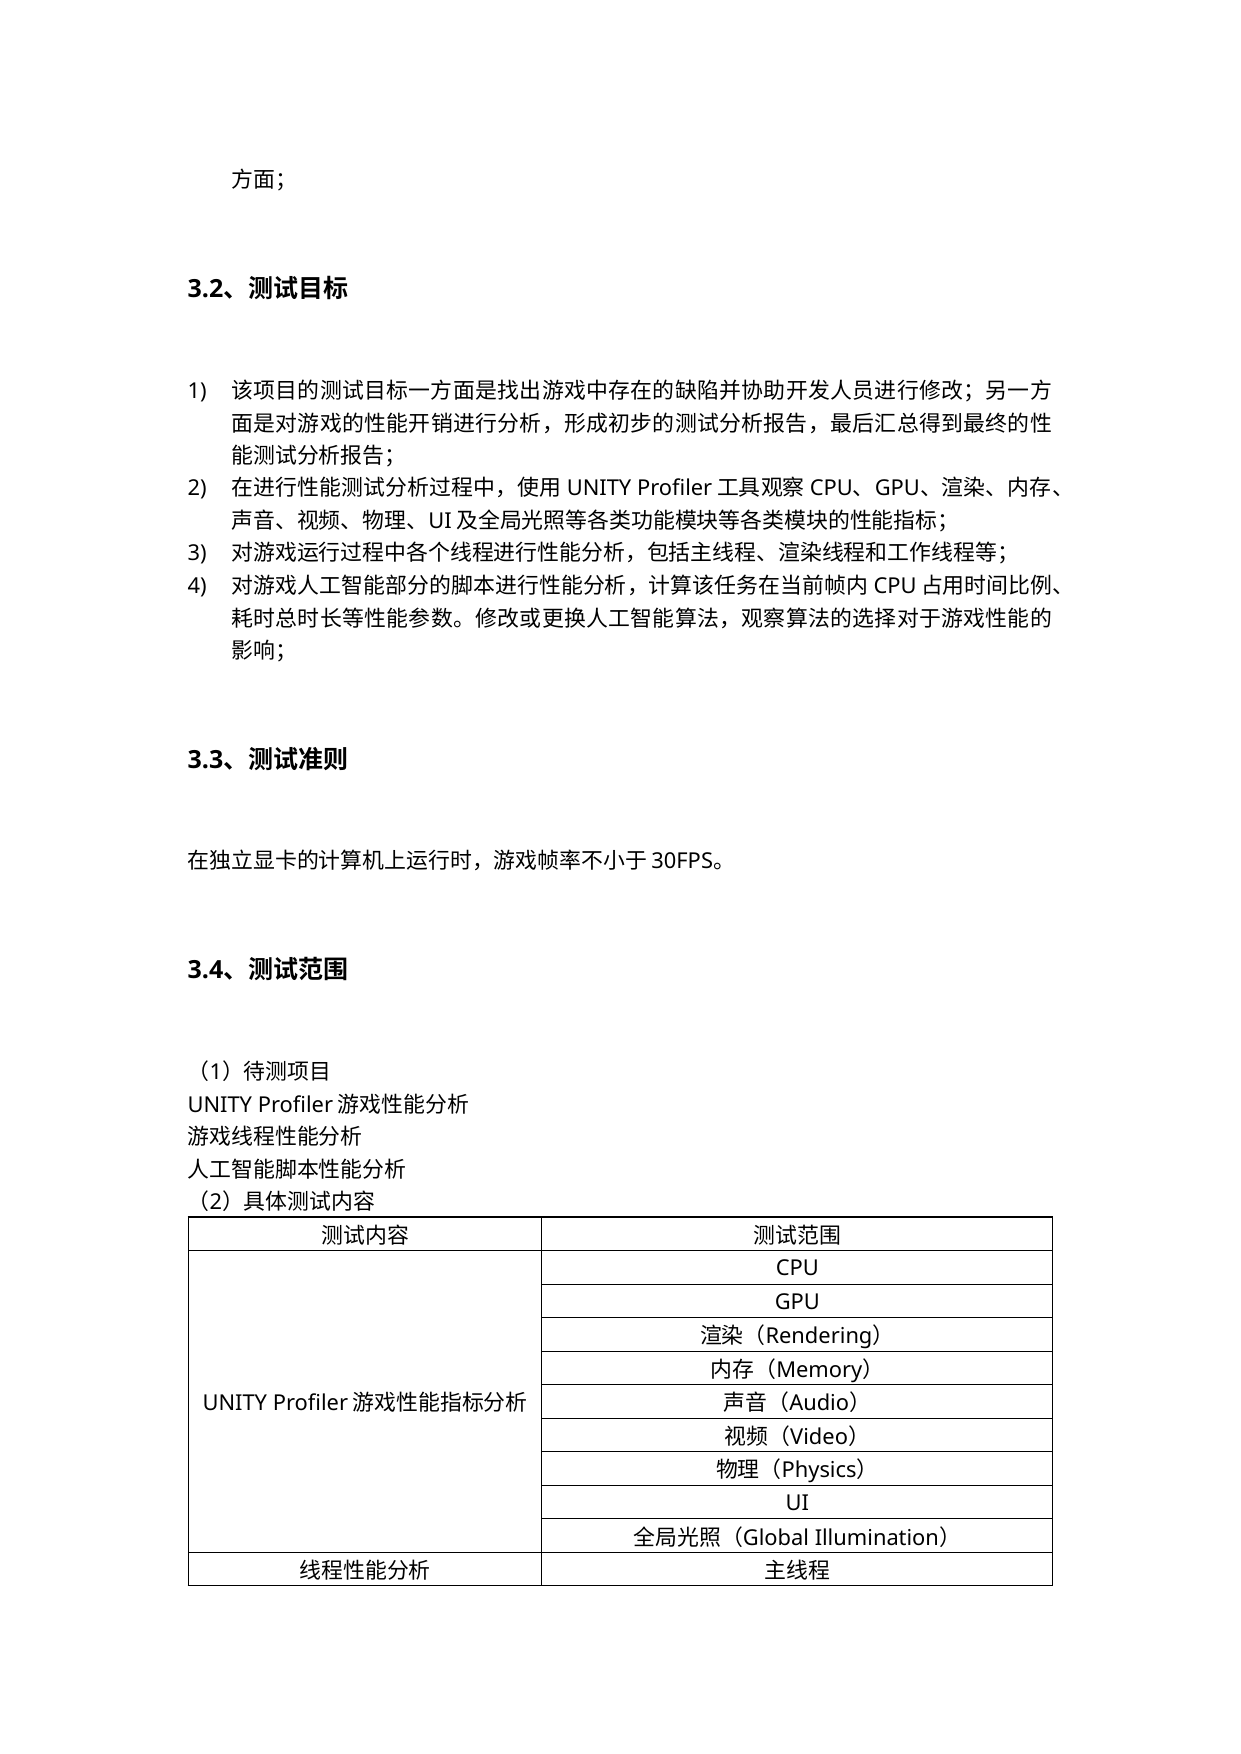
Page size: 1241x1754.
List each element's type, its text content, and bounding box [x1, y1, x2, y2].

table_header 测试内容 [189, 1218, 541, 1250]
text （2）具体测试内容 [187, 1184, 1053, 1216]
text 在独立显卡的计算机上运行时，游戏帧率不小于30FPS。 [187, 843, 1053, 876]
subtitle 3.4、测试范围 [187, 935, 1053, 1000]
table_cell 声音（Audio） [542, 1385, 1052, 1418]
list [187, 162, 1053, 194]
table_cell 内存（Memory） [542, 1352, 1052, 1384]
list 对游戏运行过程中各个线程进行性能分析，包括主线程、渲染线程和工作线程等； [187, 535, 1053, 568]
text （1）待测项目 [187, 1054, 1053, 1086]
table_cell 线程性能分析 [189, 1553, 541, 1585]
table_cell UI [542, 1486, 1052, 1518]
table_cell CPU [542, 1251, 1052, 1283]
table_cell 主线程 [542, 1553, 1052, 1585]
table_header 测试范围 [542, 1218, 1052, 1250]
text 游戏线程性能分析 [187, 1119, 1053, 1151]
table_cell 渲染（Rendering） [542, 1318, 1052, 1351]
table_cell 物理（Physics） [542, 1452, 1052, 1485]
table_cell GPU [542, 1285, 1052, 1317]
list 该项目的测试目标一方面是找出游戏中存在的缺陷并协助开发人员进行修改；另一方面是对游戏的性能开销进行分析，形成初步的测试分析报告，最后汇总得到最终的性能测试分析报告； [187, 373, 1053, 470]
list 对游戏人工智能部分的脚本进行性能分析，计算该任务在当前帧内CPU占用时间比例、耗时总时长等性能参数。修改或更换人工智能算法，观察算法的选择对于游戏性能的影响； [187, 568, 1053, 665]
subtitle 3.2、测试目标 [187, 254, 1053, 319]
table_cell UNITY Profiler游戏性能指标分析 [189, 1251, 541, 1552]
subtitle 3.3、测试准则 [187, 725, 1053, 790]
table_cell 全局光照（Global Illumination） [542, 1519, 1052, 1552]
list 在进行性能测试分析过程中，使用UNITY Profiler工具观察CPU、GPU、渲染、内存、声音、视频、物理、UI及全局光照等各类功能模块等各类模块的性能指标； [187, 470, 1053, 535]
text UNITY Profiler游戏性能分析 [187, 1086, 1053, 1119]
text 人工智能脚本性能分析 [187, 1151, 1053, 1184]
table_cell 视频（Video） [542, 1419, 1052, 1451]
